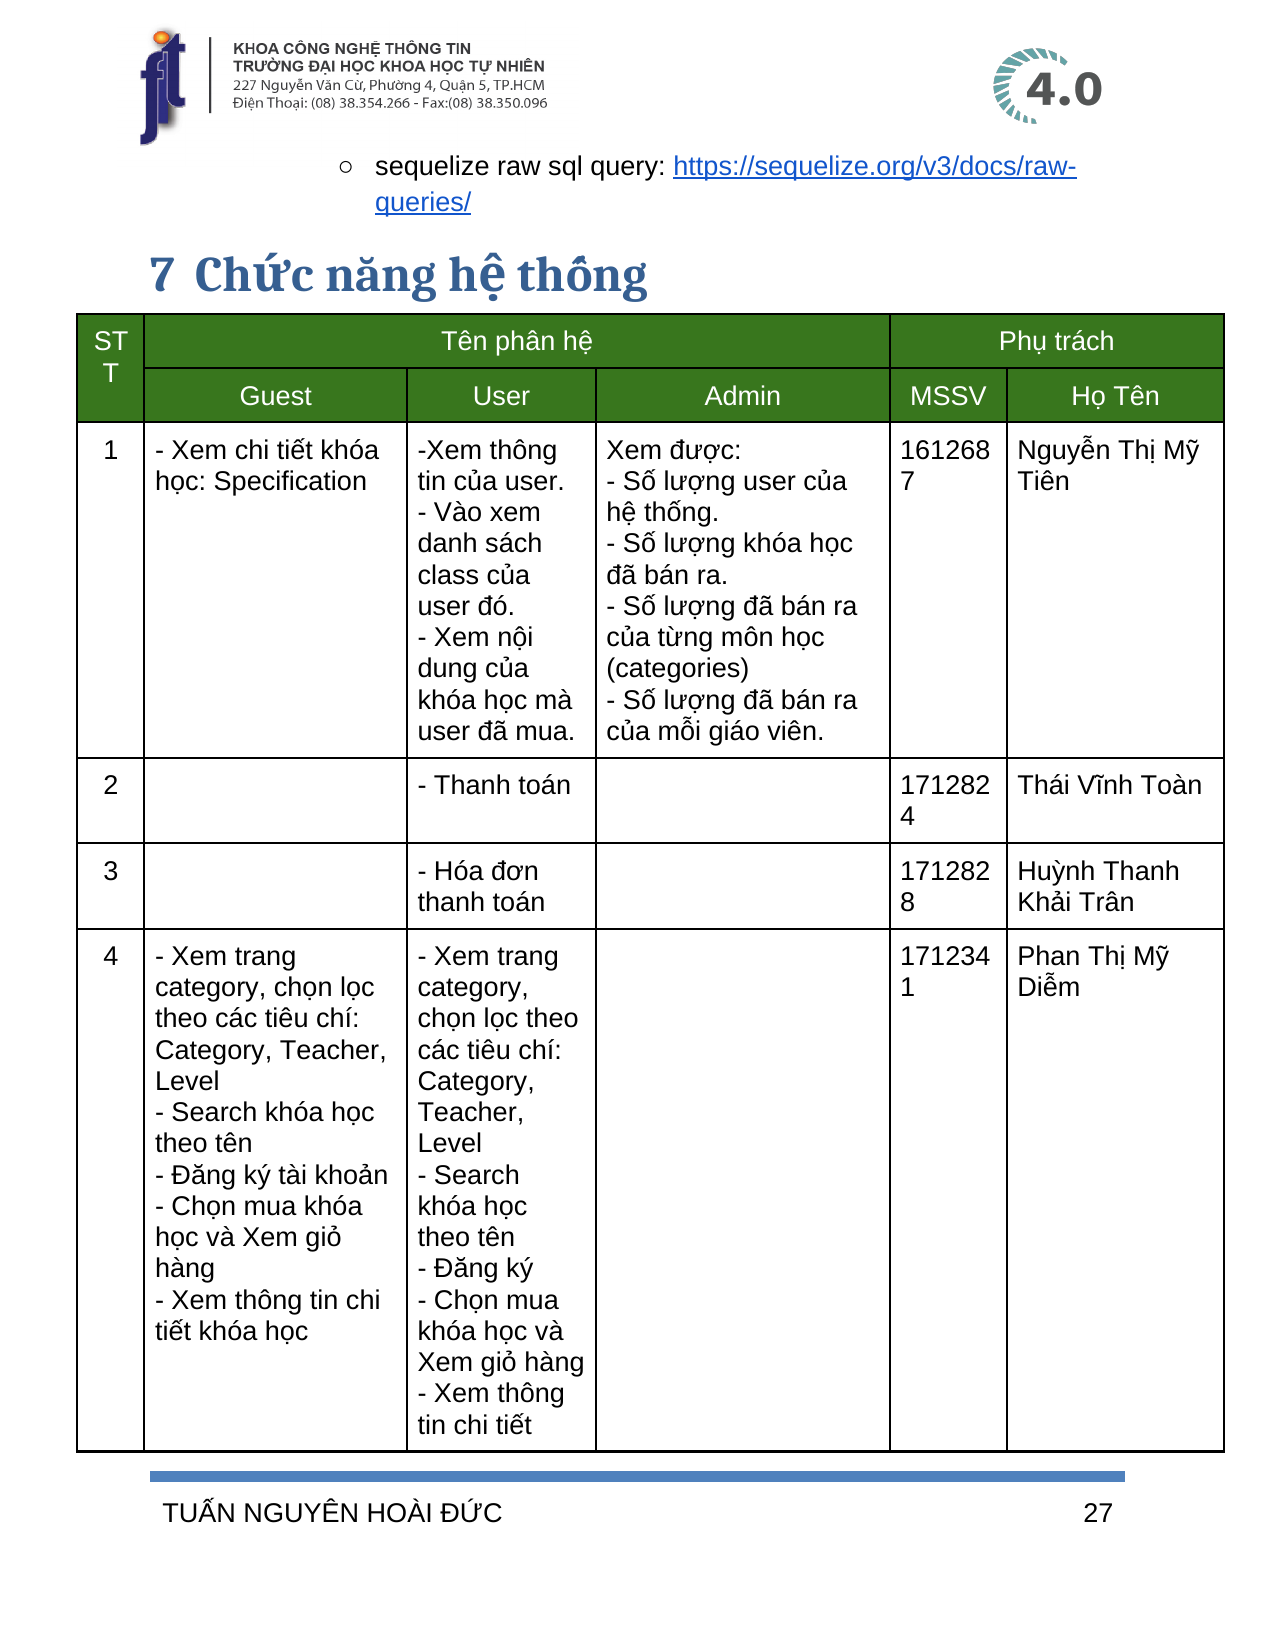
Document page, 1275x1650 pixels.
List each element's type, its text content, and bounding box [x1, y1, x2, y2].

table_cell MSSV [891, 369, 1006, 421]
table_cell - Xem chi tiết khóa học: Specification [145, 423, 406, 757]
table_cell Họ Tên [1008, 369, 1223, 421]
table_cell [597, 759, 889, 842]
table_cell 1 [78, 423, 143, 757]
picture [117, 21, 580, 167]
table_cell Phan Thị Mỹ Diễm [1008, 930, 1223, 1450]
table_cell 2 [78, 759, 143, 842]
table_header STT [78, 315, 143, 421]
table_cell [597, 930, 889, 1450]
table_cell Guest [145, 369, 406, 421]
table_cell Nguyễn Thị Mỹ Tiên [1008, 423, 1223, 757]
table_cell Thái Vĩnh Toàn [1008, 759, 1223, 842]
table_header Phụ trách [891, 315, 1223, 367]
table_cell Admin [597, 369, 889, 421]
table_cell 1712828 [891, 844, 1006, 927]
table_cell [145, 759, 406, 842]
table_cell Huỳnh Thanh Khải Trân [1008, 844, 1223, 927]
subtitle Chức năng hệ thống [150, 247, 1125, 304]
table_cell Xem được: - Số lượng user của hệ thống. - Số lượng khóa học đã bán ra. - Số lượng đã bán ra của từng môn học (categories) - Số lượng đã bán ra của mỗi giáo viên. [597, 423, 889, 757]
table_header Tên phân hệ [145, 315, 889, 367]
table_cell -Xem thông tin của user. - Vào xem danh sách class của user đó. - Xem nội dung của khóa học mà user đã mua. [408, 423, 595, 757]
table_cell 4 [78, 930, 143, 1450]
table_cell [597, 844, 889, 927]
list sequelize raw sql query: https://sequelize.org/v3/docs/raw-queries/ [337, 150, 1125, 217]
table_cell 1612687 [891, 423, 1006, 757]
table_cell - Thanh toán [408, 759, 595, 842]
table_cell - Hóa đơn thanh toán [408, 844, 595, 927]
table_cell 1712824 [891, 759, 1006, 842]
table_cell 3 [78, 844, 143, 927]
table_cell User [408, 369, 595, 421]
table_cell [145, 844, 406, 927]
table_cell 1712341 [891, 930, 1006, 1450]
picture [985, 41, 1108, 127]
